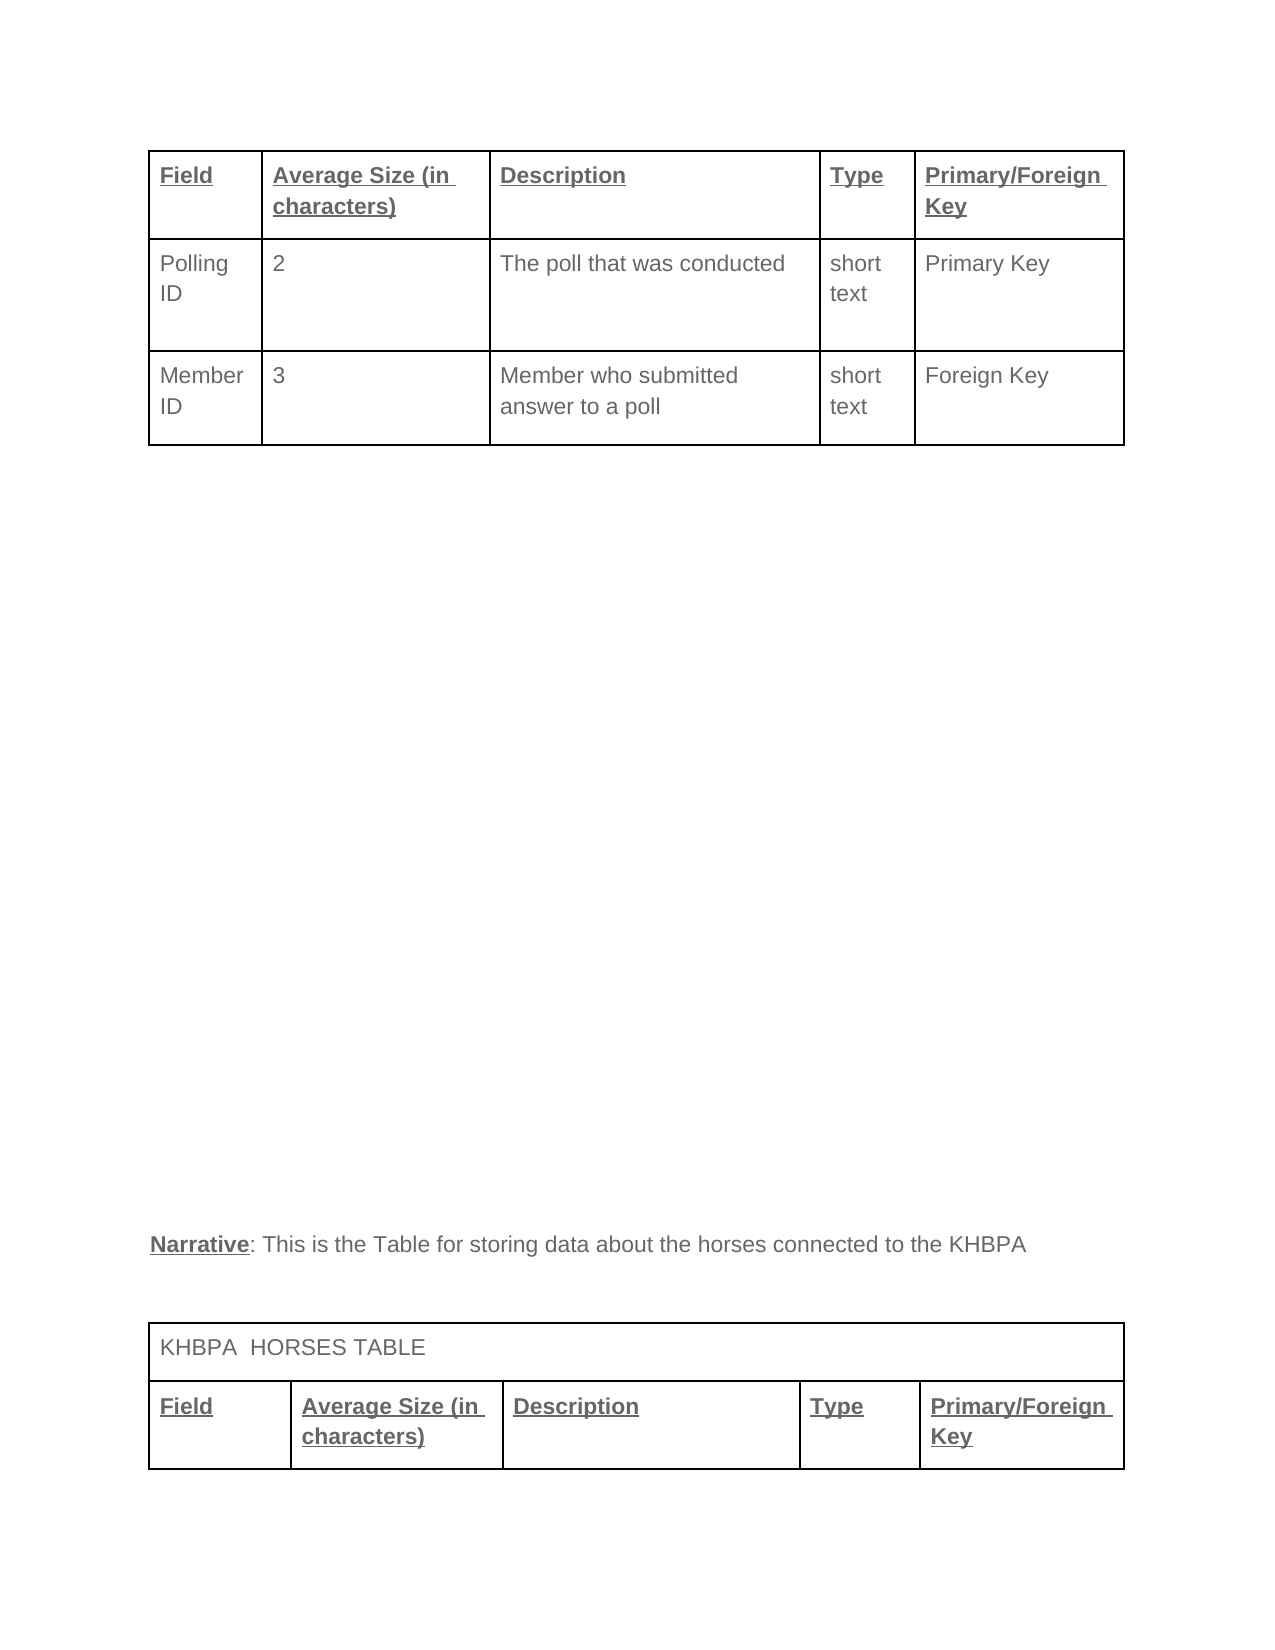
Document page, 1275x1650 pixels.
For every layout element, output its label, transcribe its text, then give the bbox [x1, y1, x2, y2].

table_cell Primary/Foreign Key [916, 152, 1123, 237]
table_cell Member who submitted answer to a poll [491, 352, 819, 444]
table_cell Type [821, 152, 914, 237]
table_cell Polling ID [150, 240, 261, 350]
table_cell Type [801, 1382, 919, 1468]
table_cell Field [150, 152, 261, 237]
table_cell Member ID [150, 352, 261, 444]
table_cell Average Size (in characters) [292, 1382, 502, 1468]
table_cell 3 [263, 352, 489, 444]
table_cell Description [504, 1382, 799, 1468]
table_cell Foreign Key [916, 352, 1123, 444]
table_cell short text [821, 352, 914, 444]
table_cell Description [491, 152, 819, 237]
table_header KHBPA HORSES TABLE [150, 1324, 1123, 1380]
table_cell short text [821, 240, 914, 350]
table_cell Primary Key [916, 240, 1123, 350]
text Narrative: This is the Table for storing data about the horses connected to the KHBPA [150, 1231, 1125, 1258]
table_cell Average Size (in characters) [263, 152, 489, 237]
table_cell 2 [263, 240, 489, 350]
table_cell Primary/Foreign Key [921, 1382, 1123, 1468]
table_cell The poll that was conducted [491, 240, 819, 350]
table_cell Field [150, 1382, 290, 1468]
